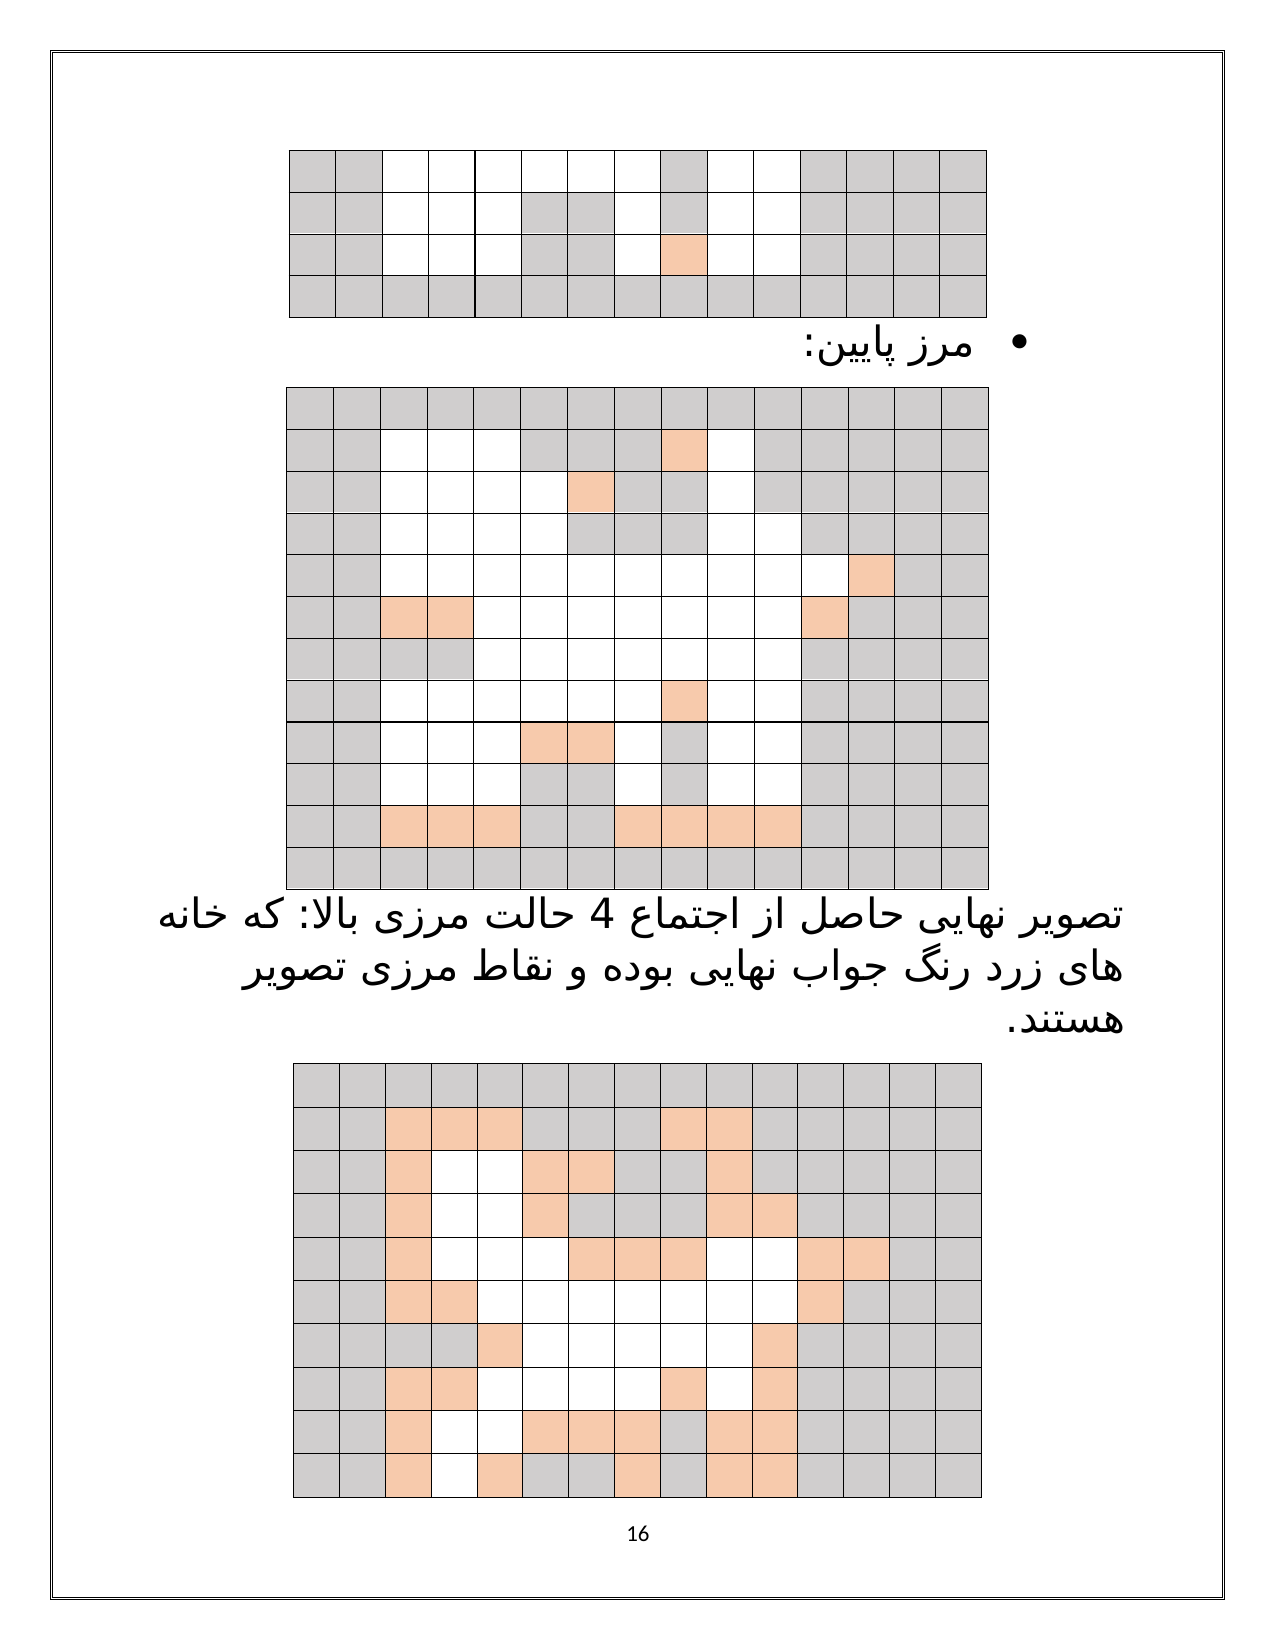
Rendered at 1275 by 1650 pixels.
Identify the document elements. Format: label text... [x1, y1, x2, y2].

table_cell [386, 1324, 431, 1367]
table_cell [936, 1108, 981, 1150]
table_cell [844, 1324, 889, 1367]
table_cell [615, 472, 661, 512]
table_cell [755, 597, 801, 638]
table_cell [755, 514, 801, 554]
table_cell [753, 1238, 797, 1280]
table_cell [615, 235, 660, 275]
table_cell [890, 1108, 935, 1150]
table_cell [569, 1454, 614, 1497]
table_header [432, 1064, 477, 1107]
table_cell [802, 555, 848, 596]
table_cell [707, 1194, 752, 1237]
table_cell [474, 597, 520, 638]
table_cell [798, 1368, 843, 1410]
table_cell [381, 806, 427, 847]
table_cell [476, 276, 521, 317]
table_cell [383, 151, 428, 192]
table_cell [523, 1368, 568, 1410]
table_cell [294, 1454, 339, 1497]
table_cell [936, 1454, 981, 1497]
table_cell [661, 1151, 706, 1193]
table_cell [802, 764, 848, 805]
table_cell [334, 848, 380, 888]
table_cell [940, 235, 986, 275]
table_cell [753, 1411, 797, 1453]
table_cell [895, 723, 941, 763]
table_cell [755, 555, 801, 596]
table_cell [381, 764, 427, 805]
table_cell [336, 151, 382, 192]
table_header [798, 1064, 843, 1107]
table_cell [890, 1324, 935, 1367]
table_cell [381, 848, 427, 888]
table_cell [801, 235, 846, 275]
table_header [615, 1064, 660, 1107]
table_cell [340, 1324, 385, 1367]
table_cell [753, 1454, 797, 1497]
table_cell [662, 639, 707, 679]
table_cell [428, 848, 473, 888]
table_cell [478, 1108, 522, 1150]
table_cell [798, 1108, 843, 1150]
table_cell [287, 848, 333, 888]
table_cell [340, 1194, 385, 1237]
table_cell [287, 597, 333, 638]
table_header [662, 388, 707, 429]
table_cell [849, 597, 894, 638]
table_cell [802, 430, 848, 471]
table_cell [895, 681, 941, 721]
table_cell [569, 1151, 614, 1193]
table_header [478, 1064, 522, 1107]
table_cell [936, 1324, 981, 1367]
table_cell [569, 1238, 614, 1280]
table_cell [287, 723, 333, 763]
table_cell [381, 430, 427, 471]
table_cell [615, 806, 661, 847]
table_cell [661, 193, 707, 233]
table_cell [708, 472, 754, 512]
table_cell [336, 235, 382, 275]
table_cell [521, 472, 567, 512]
table_cell [386, 1281, 431, 1323]
table_cell [474, 472, 520, 512]
table_cell [478, 1454, 522, 1497]
table_cell [890, 1194, 935, 1237]
list مرز پایین: [150, 318, 1012, 367]
table_cell [844, 1454, 889, 1497]
table_cell [615, 1454, 660, 1497]
table_cell [894, 193, 939, 233]
table_cell [334, 472, 380, 512]
table_cell [708, 235, 753, 275]
table_cell [662, 848, 707, 888]
table_cell [849, 514, 894, 554]
table_cell [847, 276, 893, 317]
table_cell [478, 1411, 522, 1453]
table_cell [294, 1108, 339, 1150]
table_cell [615, 430, 661, 471]
table_cell [615, 276, 660, 317]
table_cell [662, 681, 707, 721]
table_cell [294, 1281, 339, 1323]
table_cell [340, 1454, 385, 1497]
table_cell [662, 514, 707, 554]
table_cell [340, 1281, 385, 1323]
table_cell [849, 806, 894, 847]
table_cell [755, 848, 801, 888]
table_cell [798, 1151, 843, 1193]
table_cell [707, 1324, 752, 1367]
table_cell [942, 723, 988, 763]
table_cell [844, 1368, 889, 1410]
table_cell [615, 1238, 660, 1280]
table_cell [478, 1368, 522, 1410]
table_cell [662, 764, 707, 805]
table_cell [942, 806, 988, 847]
table_cell [708, 555, 754, 596]
table_cell [381, 555, 427, 596]
table_cell [287, 472, 333, 512]
table_cell [568, 235, 614, 275]
table_cell [708, 848, 754, 888]
table_header [386, 1064, 431, 1107]
text تصویر نهایی حاصل از اجتماع 4 حالت مرزی بالا: که خانه های زرد رنگ جواب نهایی بوده و نقاط مرزی تصویر هستند. [150, 889, 1125, 1043]
table_cell [707, 1108, 752, 1150]
table_cell [708, 430, 754, 471]
table_cell [386, 1108, 431, 1150]
table_cell [755, 764, 801, 805]
table_cell [802, 681, 848, 721]
table_cell [476, 235, 521, 275]
table_cell [474, 430, 520, 471]
table_cell [340, 1238, 385, 1280]
table_cell [569, 1368, 614, 1410]
table_cell [894, 276, 939, 317]
table_cell [474, 514, 520, 554]
table_cell [942, 681, 988, 721]
table_cell [428, 430, 473, 471]
table_cell [294, 1151, 339, 1193]
table_cell [708, 151, 753, 192]
table_cell [708, 806, 754, 847]
table_cell [798, 1411, 843, 1453]
table_cell [895, 555, 941, 596]
table_cell [895, 430, 941, 471]
table_cell [662, 806, 707, 847]
table_cell [661, 1281, 706, 1323]
table_cell [755, 639, 801, 679]
table_header [755, 388, 801, 429]
table_header [521, 388, 567, 429]
table_header [661, 1064, 706, 1107]
table_cell [894, 151, 939, 192]
table_cell [432, 1281, 477, 1323]
table_cell [474, 555, 520, 596]
table_cell [521, 430, 567, 471]
table_cell [661, 1454, 706, 1497]
table_cell [521, 848, 567, 888]
table_cell [523, 1238, 568, 1280]
table_cell [615, 1411, 660, 1453]
table_cell [755, 472, 801, 512]
table_cell [428, 514, 473, 554]
table_cell [755, 806, 801, 847]
table_cell [290, 193, 335, 233]
table_cell [615, 723, 661, 763]
table_cell [569, 1194, 614, 1237]
table_header [890, 1064, 935, 1107]
table_cell [942, 639, 988, 679]
table_cell [942, 764, 988, 805]
table_cell [662, 597, 707, 638]
table_cell [287, 806, 333, 847]
table_cell [432, 1411, 477, 1453]
table_cell [381, 514, 427, 554]
table_cell [755, 723, 801, 763]
table_cell [381, 639, 427, 679]
table_cell [802, 806, 848, 847]
table_cell [381, 681, 427, 721]
table_cell [294, 1411, 339, 1453]
table_cell [568, 514, 614, 554]
table_cell [386, 1411, 431, 1453]
table_cell [523, 1108, 568, 1150]
table_cell [432, 1108, 477, 1150]
table_cell [523, 1194, 568, 1237]
table_cell [432, 1151, 477, 1193]
table_cell [890, 1151, 935, 1193]
table_cell [798, 1238, 843, 1280]
table_cell [802, 472, 848, 512]
table_cell [707, 1411, 752, 1453]
table_header [753, 1064, 797, 1107]
table_cell [844, 1151, 889, 1193]
table_header [381, 388, 427, 429]
table_cell [754, 276, 800, 317]
table_cell [474, 764, 520, 805]
table_cell [521, 555, 567, 596]
table_cell [429, 235, 474, 275]
table_cell [895, 764, 941, 805]
table_cell [753, 1108, 797, 1150]
table_cell [890, 1238, 935, 1280]
table_cell [661, 151, 707, 192]
table_cell [847, 193, 893, 233]
table_cell [334, 514, 380, 554]
table_cell [432, 1368, 477, 1410]
table_cell [661, 276, 707, 317]
table_cell [661, 1324, 706, 1367]
table_cell [383, 235, 428, 275]
table_cell [568, 193, 614, 233]
table_header [474, 388, 520, 429]
table_cell [936, 1281, 981, 1323]
table_cell [569, 1324, 614, 1367]
table_cell [381, 472, 427, 512]
table_cell [890, 1281, 935, 1323]
table_cell [432, 1454, 477, 1497]
table_cell [849, 430, 894, 471]
table_cell [386, 1194, 431, 1237]
table_cell [478, 1151, 522, 1193]
table_cell [754, 151, 800, 192]
table_cell [615, 1368, 660, 1410]
table_cell [844, 1281, 889, 1323]
table_cell [290, 235, 335, 275]
table_cell [942, 430, 988, 471]
table_cell [521, 723, 567, 763]
table_cell [340, 1108, 385, 1150]
table_cell [474, 848, 520, 888]
table_header [569, 1064, 614, 1107]
table_cell [707, 1281, 752, 1323]
table_cell [755, 430, 801, 471]
table_cell [521, 514, 567, 554]
table_cell [432, 1324, 477, 1367]
table_cell [615, 514, 661, 554]
table_cell [428, 639, 473, 679]
table_header [844, 1064, 889, 1107]
table_cell [942, 472, 988, 512]
table_cell [568, 472, 614, 512]
table_cell [662, 723, 707, 763]
table_cell [294, 1238, 339, 1280]
table_cell [386, 1368, 431, 1410]
table_cell [753, 1194, 797, 1237]
table_cell [849, 639, 894, 679]
table_cell [615, 597, 661, 638]
table_cell [707, 1151, 752, 1193]
table_cell [428, 555, 473, 596]
table_cell [568, 723, 614, 763]
table_cell [936, 1194, 981, 1237]
table_cell [849, 472, 894, 512]
table_cell [615, 1324, 660, 1367]
table_cell [340, 1151, 385, 1193]
table_cell [801, 151, 846, 192]
table_cell [661, 1238, 706, 1280]
table_cell [287, 555, 333, 596]
table_header [334, 388, 380, 429]
table_cell [895, 597, 941, 638]
table_cell [568, 276, 614, 317]
table_cell [334, 681, 380, 721]
table_cell [844, 1411, 889, 1453]
table_cell [428, 681, 473, 721]
table_cell [428, 764, 473, 805]
table_header [895, 388, 941, 429]
table_cell [708, 681, 754, 721]
table_cell [801, 276, 846, 317]
table_header [428, 388, 473, 429]
table_cell [569, 1108, 614, 1150]
table_cell [522, 193, 567, 233]
table_cell [432, 1194, 477, 1237]
table_cell [940, 151, 986, 192]
table_cell [287, 430, 333, 471]
table_cell [661, 1368, 706, 1410]
table_cell [844, 1238, 889, 1280]
table_cell [432, 1238, 477, 1280]
table_cell [290, 151, 335, 192]
table_header [568, 388, 614, 429]
table_cell [568, 681, 614, 721]
table_cell [474, 681, 520, 721]
table_cell [661, 235, 707, 275]
table_cell [478, 1324, 522, 1367]
table_cell [522, 235, 567, 275]
table_cell [802, 639, 848, 679]
table_cell [661, 1194, 706, 1237]
table_cell [429, 151, 474, 192]
table_cell [569, 1281, 614, 1323]
table_cell [936, 1151, 981, 1193]
table_cell [754, 193, 800, 233]
table_cell [615, 193, 660, 233]
table_cell [895, 514, 941, 554]
table_cell [942, 597, 988, 638]
table_cell [849, 555, 894, 596]
table_cell [334, 806, 380, 847]
table_cell [568, 764, 614, 805]
table_cell [523, 1151, 568, 1193]
table_cell [802, 597, 848, 638]
table_cell [615, 848, 661, 888]
table_cell [940, 193, 986, 233]
table_cell [568, 848, 614, 888]
table_cell [615, 1108, 660, 1150]
table_cell [798, 1324, 843, 1367]
table_header [707, 1064, 752, 1107]
table_cell [707, 1368, 752, 1410]
table_header [615, 388, 661, 429]
table_cell [849, 848, 894, 888]
table_cell [287, 764, 333, 805]
table_cell [615, 681, 661, 721]
table_cell [708, 723, 754, 763]
table_cell [386, 1454, 431, 1497]
table_cell [890, 1368, 935, 1410]
table_cell [894, 235, 939, 275]
table_cell [294, 1368, 339, 1410]
table_cell [802, 848, 848, 888]
table_cell [753, 1281, 797, 1323]
table_cell [521, 806, 567, 847]
table_cell [428, 597, 473, 638]
table_cell [662, 555, 707, 596]
table_cell [849, 681, 894, 721]
table_cell [381, 723, 427, 763]
table_cell [336, 193, 382, 233]
table_cell [942, 514, 988, 554]
table_cell [428, 806, 473, 847]
table_cell [895, 639, 941, 679]
table_cell [936, 1368, 981, 1410]
table_header [340, 1064, 385, 1107]
table_cell [429, 193, 474, 233]
table_cell [615, 764, 661, 805]
table_cell [334, 555, 380, 596]
table_cell [474, 639, 520, 679]
table_header [802, 388, 848, 429]
table_cell [802, 514, 848, 554]
table_cell [615, 1194, 660, 1237]
table_header [287, 388, 333, 429]
table_cell [798, 1281, 843, 1323]
table_cell [334, 639, 380, 679]
table_cell [522, 151, 567, 192]
table_cell [334, 430, 380, 471]
table_cell [523, 1324, 568, 1367]
table_cell [294, 1324, 339, 1367]
table_cell [568, 639, 614, 679]
table_cell [476, 151, 521, 192]
table_cell [568, 430, 614, 471]
table_cell [474, 723, 520, 763]
table_cell [801, 193, 846, 233]
table_cell [428, 723, 473, 763]
table_cell [615, 639, 661, 679]
table_cell [942, 555, 988, 596]
table_cell [849, 764, 894, 805]
table_cell [707, 1238, 752, 1280]
table_cell [429, 276, 474, 317]
table_cell [340, 1411, 385, 1453]
table_cell [707, 1454, 752, 1497]
table_cell [287, 639, 333, 679]
table_cell [661, 1108, 706, 1150]
table_cell [287, 681, 333, 721]
table_cell [753, 1324, 797, 1367]
table_header [523, 1064, 568, 1107]
table_cell [849, 723, 894, 763]
table_cell [847, 151, 893, 192]
table_cell [381, 597, 427, 638]
table_cell [847, 235, 893, 275]
table_cell [895, 848, 941, 888]
table_header [849, 388, 894, 429]
table_cell [755, 681, 801, 721]
table_cell [523, 1411, 568, 1453]
table_cell [936, 1411, 981, 1453]
table_cell [478, 1194, 522, 1237]
table_cell [844, 1108, 889, 1150]
table_cell [708, 276, 753, 317]
table_cell [334, 723, 380, 763]
table_cell [754, 235, 800, 275]
table_cell [383, 276, 428, 317]
table_cell [569, 1411, 614, 1453]
table_cell [568, 806, 614, 847]
table_cell [615, 151, 660, 192]
table_cell [386, 1151, 431, 1193]
table_cell [294, 1194, 339, 1237]
table_cell [521, 639, 567, 679]
table_cell [476, 193, 521, 233]
table_cell [521, 597, 567, 638]
table_cell [615, 1151, 660, 1193]
table_cell [895, 472, 941, 512]
table_cell [936, 1238, 981, 1280]
table_cell [802, 723, 848, 763]
table_cell [428, 472, 473, 512]
table_cell [521, 764, 567, 805]
table_cell [708, 193, 753, 233]
table_cell [615, 555, 661, 596]
table_cell [334, 597, 380, 638]
table_header [294, 1064, 339, 1107]
table_cell [708, 764, 754, 805]
table_cell [290, 276, 335, 317]
table_cell [662, 430, 707, 471]
table_cell [890, 1454, 935, 1497]
table_cell [336, 276, 382, 317]
table_header [708, 388, 754, 429]
table_cell [753, 1368, 797, 1410]
table_cell [895, 806, 941, 847]
table_cell [287, 514, 333, 554]
table_cell [568, 151, 614, 192]
table_cell [568, 597, 614, 638]
table_cell [340, 1368, 385, 1410]
table_cell [844, 1194, 889, 1237]
table_cell [478, 1281, 522, 1323]
table_cell [662, 472, 707, 512]
table_cell [708, 597, 754, 638]
table_cell [615, 1281, 660, 1323]
table_cell [521, 681, 567, 721]
table_cell [474, 806, 520, 847]
table_cell [568, 555, 614, 596]
table_cell [708, 639, 754, 679]
table_header [942, 388, 988, 429]
table_cell [334, 764, 380, 805]
table_cell [708, 514, 754, 554]
table_cell [798, 1454, 843, 1497]
table_cell [522, 276, 567, 317]
table_cell [383, 193, 428, 233]
table_header [936, 1064, 981, 1107]
table_cell [386, 1238, 431, 1280]
table_cell [661, 1411, 706, 1453]
table_cell [523, 1281, 568, 1323]
table_cell [942, 848, 988, 888]
table_cell [798, 1194, 843, 1237]
table_cell [940, 276, 986, 317]
table_cell [890, 1411, 935, 1453]
table_cell [753, 1151, 797, 1193]
table_cell [523, 1454, 568, 1497]
table_cell [478, 1238, 522, 1280]
